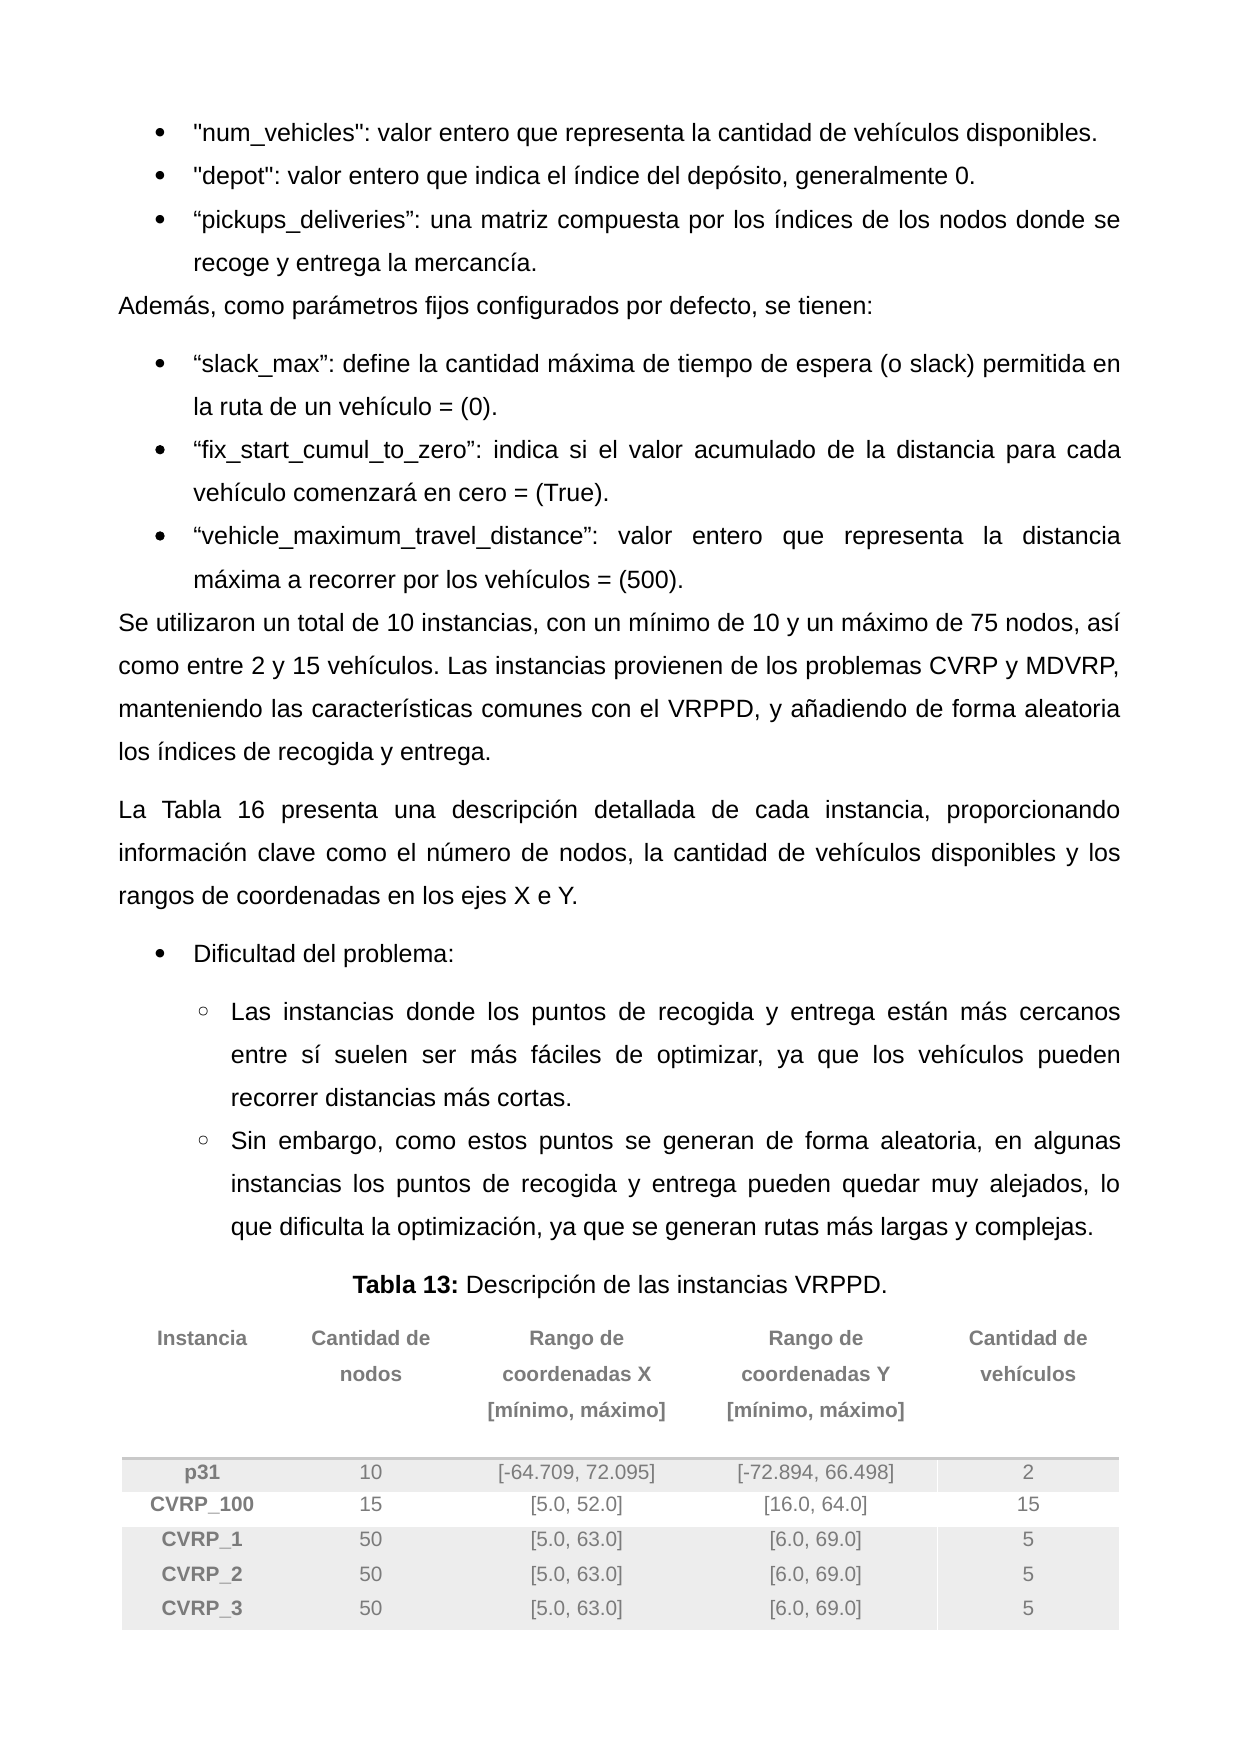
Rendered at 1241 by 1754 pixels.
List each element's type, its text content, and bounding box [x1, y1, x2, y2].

table_header Rango de coordenadas Y [mínimo, máximo] [694, 1326, 937, 1457]
table_cell [5.0, 63.0] [459, 1562, 694, 1596]
table_cell CVRP_3 [122, 1596, 282, 1630]
table_cell 50 [282, 1527, 459, 1562]
table_cell [-72.894, 66.498] [694, 1460, 937, 1492]
list “vehicle_maximum_travel_distance”: valor entero que representa la distancia máxima a recorrer por los vehículos = (500). [156, 521, 1122, 593]
list “pickups_deliveries”: una matriz compuesta por los índices de los nodos donde se recoge y entrega la mercancía. [156, 204, 1122, 277]
table_cell [5.0, 63.0] [459, 1527, 694, 1562]
table_cell [6.0, 69.0] [694, 1562, 937, 1596]
table_cell CVRP_100 [122, 1492, 282, 1527]
text Tabla 13: Descripción de las instancias VRPPD. [118, 1270, 1122, 1299]
list "depot": valor entero que indica el índice del depósito, generalmente 0. [156, 161, 1122, 190]
list Dificultad del problema: [156, 939, 1122, 968]
table_cell [6.0, 69.0] [694, 1527, 937, 1562]
table_header Rango de coordenadas X [mínimo, máximo] [459, 1326, 694, 1457]
table_header Cantidad de vehículos [938, 1326, 1119, 1457]
list "num_vehicles": valor entero que representa la cantidad de vehículos disponibles. [156, 118, 1122, 147]
table_header Instancia [122, 1326, 282, 1457]
table_cell [5.0, 63.0] [459, 1596, 694, 1630]
table_cell [-64.709, 72.095] [459, 1460, 694, 1492]
list “fix_start_cumul_to_zero”: indica si el valor acumulado de la distancia para cada vehículo comenzará en cero = (True). [156, 435, 1122, 507]
table_cell 2 [938, 1460, 1119, 1492]
table_cell [5.0, 52.0] [459, 1492, 694, 1527]
table_cell CVRP_1 [122, 1527, 282, 1562]
table_cell 5 [938, 1596, 1119, 1630]
table_cell [16.0, 64.0] [694, 1492, 937, 1527]
text La Tabla 16 presenta una descripción detallada de cada instancia, proporcionando información clave como el número de nodos, la cantidad de vehículos disponibles y los rangos de coordenadas en los ejes X e Y. [118, 795, 1122, 910]
table_header Cantidad de nodos [282, 1326, 459, 1457]
table_cell 5 [938, 1527, 1119, 1562]
list Sin embargo, como estos puntos se generan de forma aleatoria, en algunas instancias los puntos de recogida y entrega pueden quedar muy alejados, lo que dificulta la optimización, ya que se generan rutas más largas y complejas. [193, 1126, 1122, 1241]
table_cell CVRP_2 [122, 1562, 282, 1596]
table_cell 5 [938, 1562, 1119, 1596]
table_cell 50 [282, 1596, 459, 1630]
table_cell 10 [282, 1460, 459, 1492]
text Se utilizaron un total de 10 instancias, con un mínimo de 10 y un máximo de 75 nodos, así como entre 2 y 15 vehículos. Las instancias provienen de los problemas CVRP y MDVRP, manteniendo las características comunes con el VRPPD, y añadiendo de forma aleatoria los índices de recogida y entrega. [118, 608, 1122, 766]
list “slack_max”: define la cantidad máxima de tiempo de espera (o slack) permitida en la ruta de un vehículo = (0). [156, 349, 1122, 421]
table_cell [6.0, 69.0] [694, 1596, 937, 1630]
list Las instancias donde los puntos de recogida y entrega están más cercanos entre sí suelen ser más fáciles de optimizar, ya que los vehículos pueden recorrer distancias más cortas. [193, 997, 1122, 1112]
text Además, como parámetros fijos configurados por defecto, se tienen: [118, 291, 1122, 320]
table_cell 15 [938, 1492, 1119, 1527]
table_cell p31 [122, 1460, 282, 1492]
table_cell 50 [282, 1562, 459, 1596]
table_cell 15 [282, 1492, 459, 1527]
